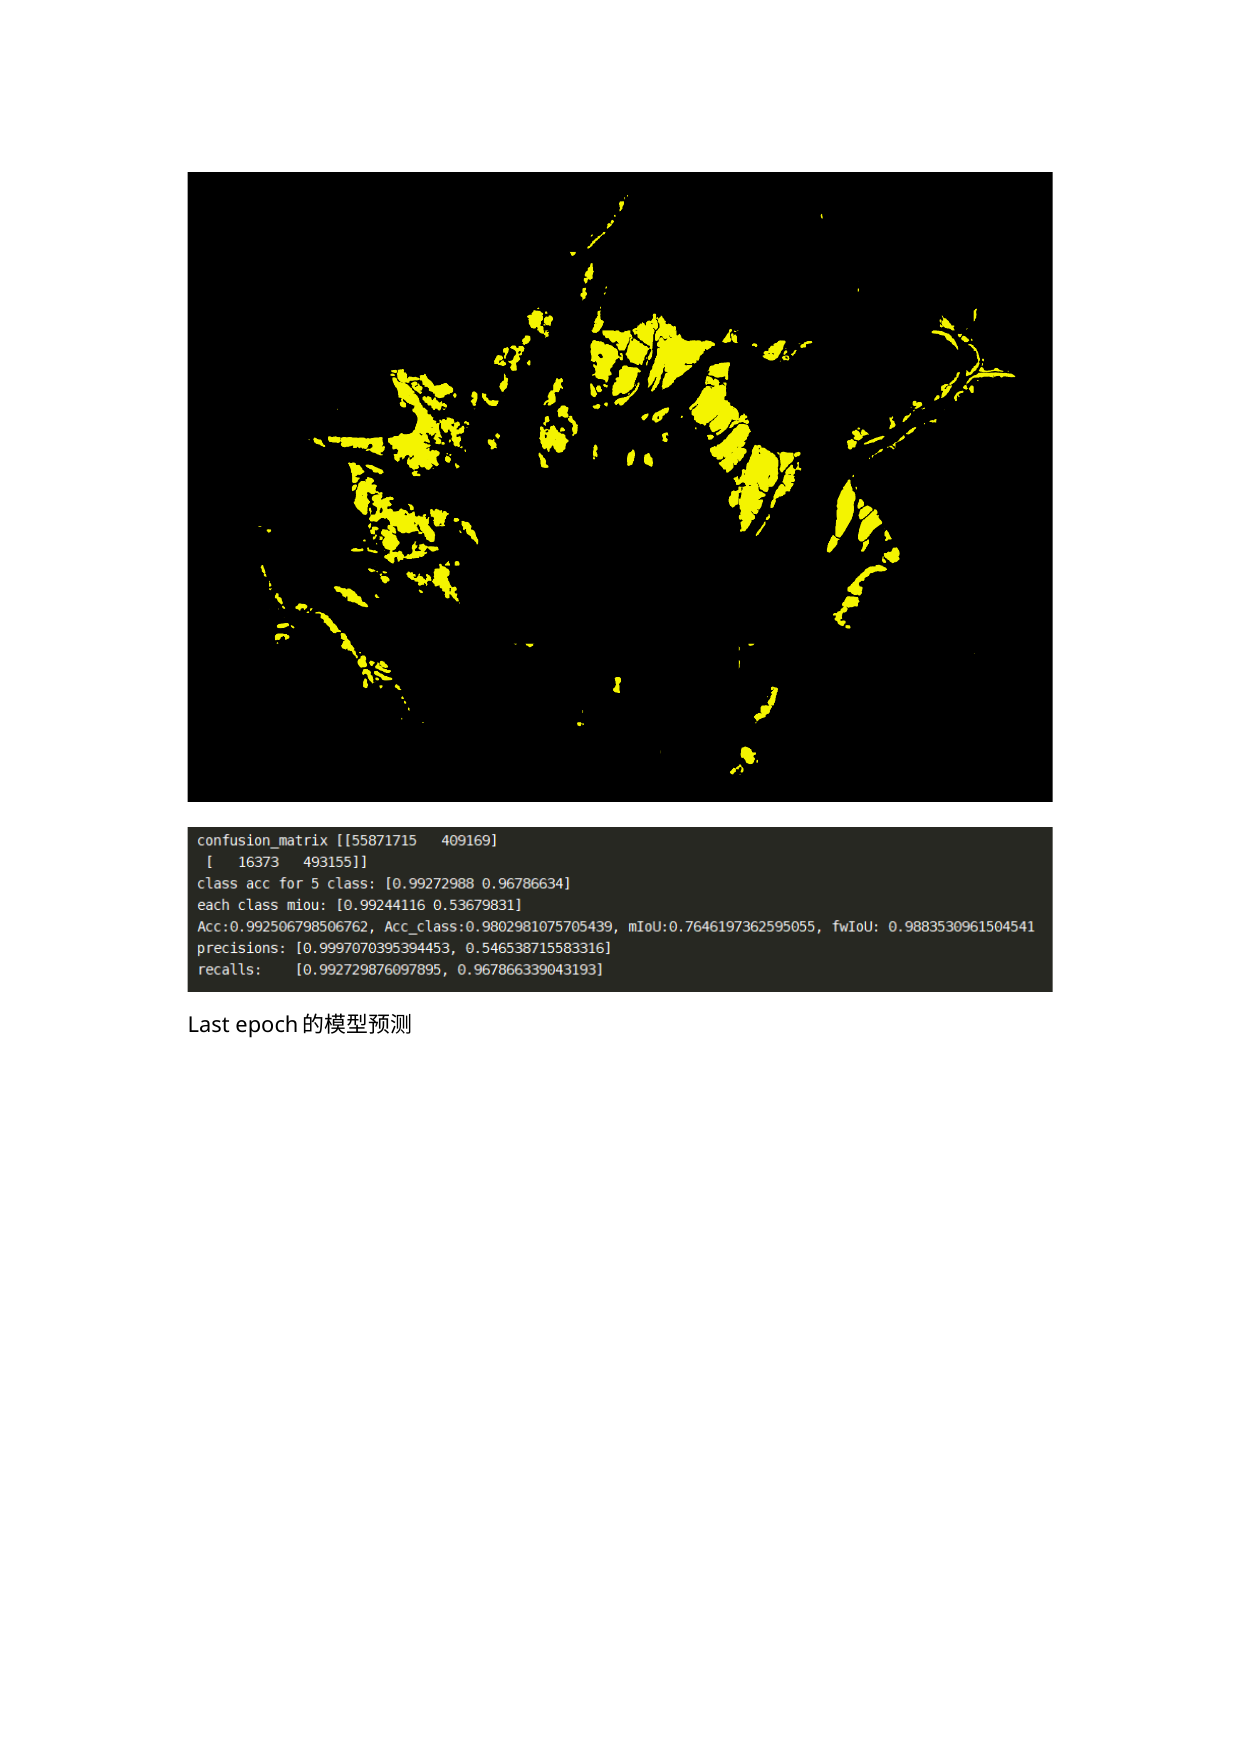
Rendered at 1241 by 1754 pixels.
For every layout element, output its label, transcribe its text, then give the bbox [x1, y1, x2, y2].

picture [187, 827, 1053, 992]
text Last epoch的模型预测 [187, 1007, 1053, 1039]
picture [187, 172, 1053, 802]
